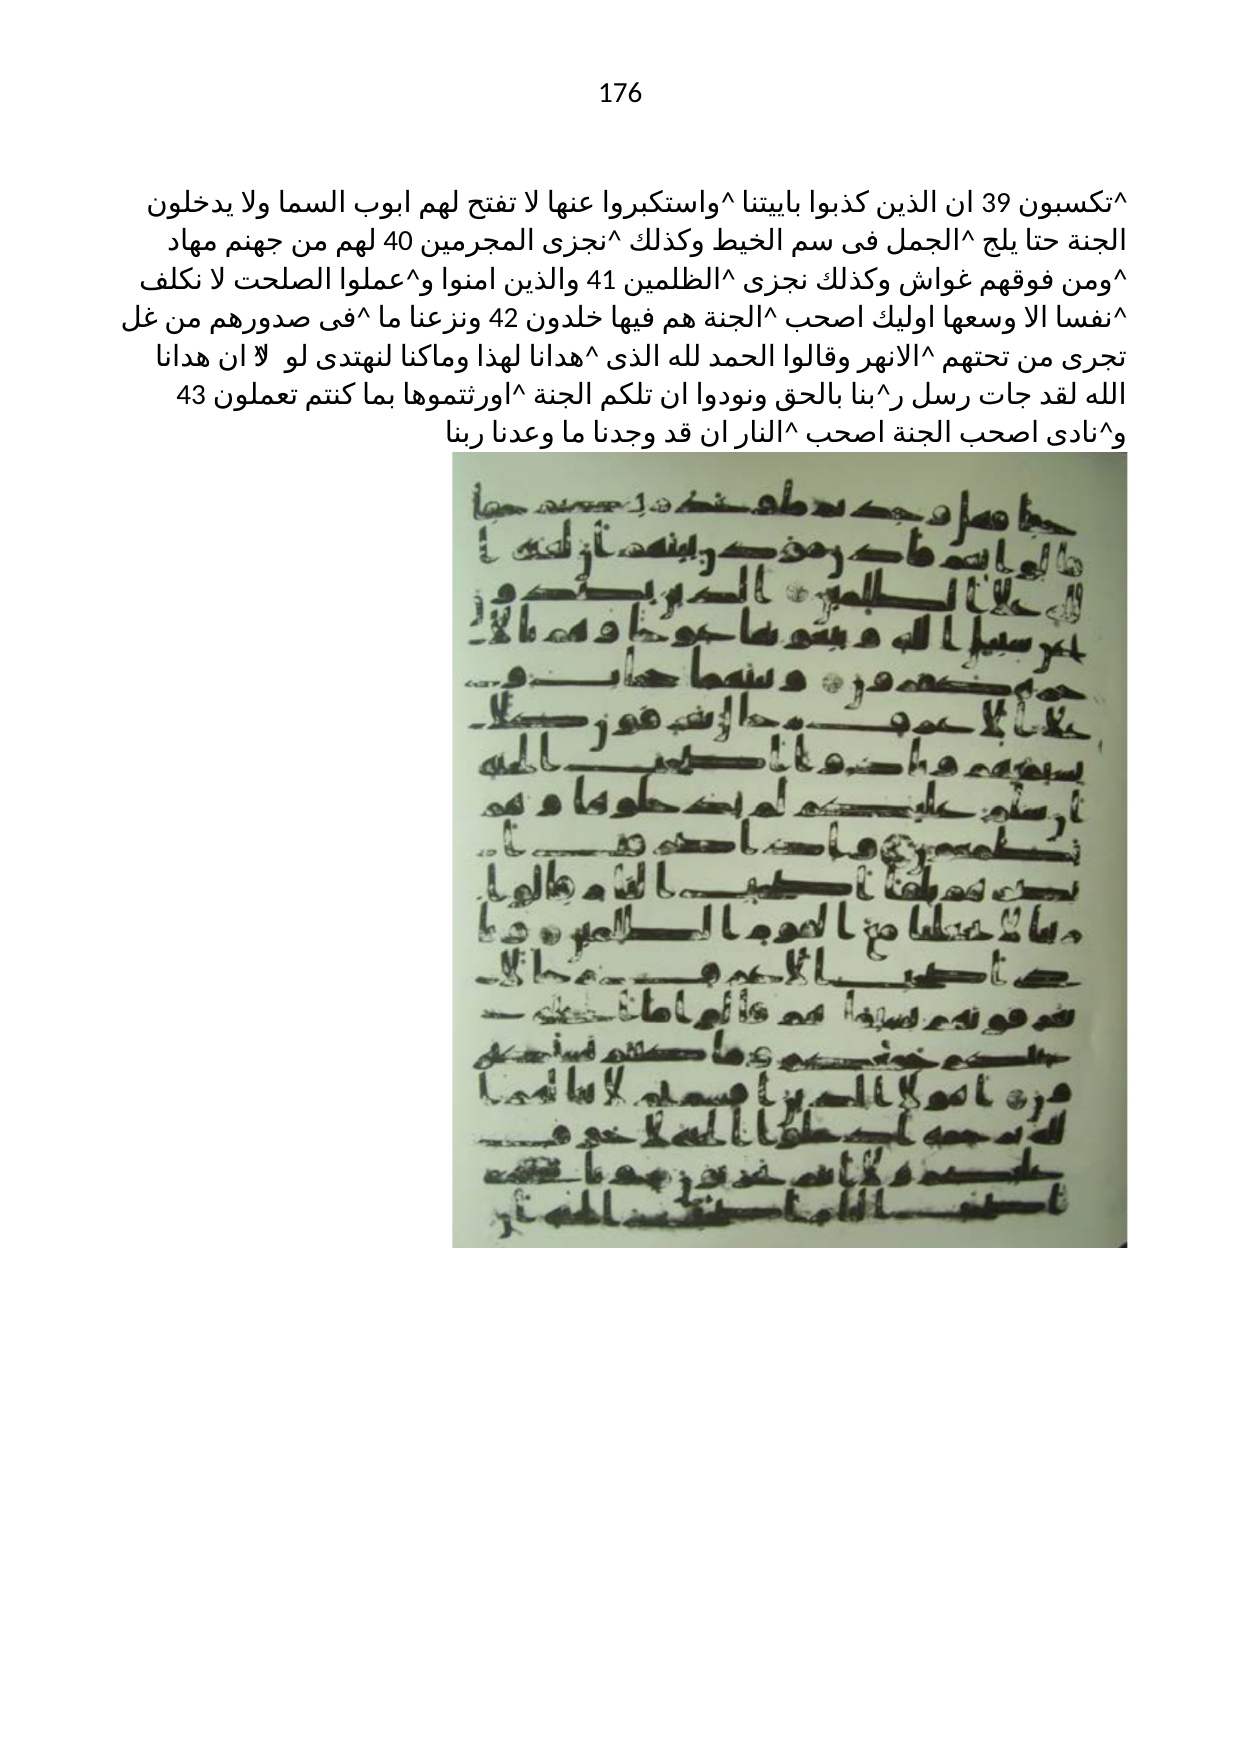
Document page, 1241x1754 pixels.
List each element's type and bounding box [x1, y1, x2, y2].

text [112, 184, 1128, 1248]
picture [452, 452, 1128, 1248]
